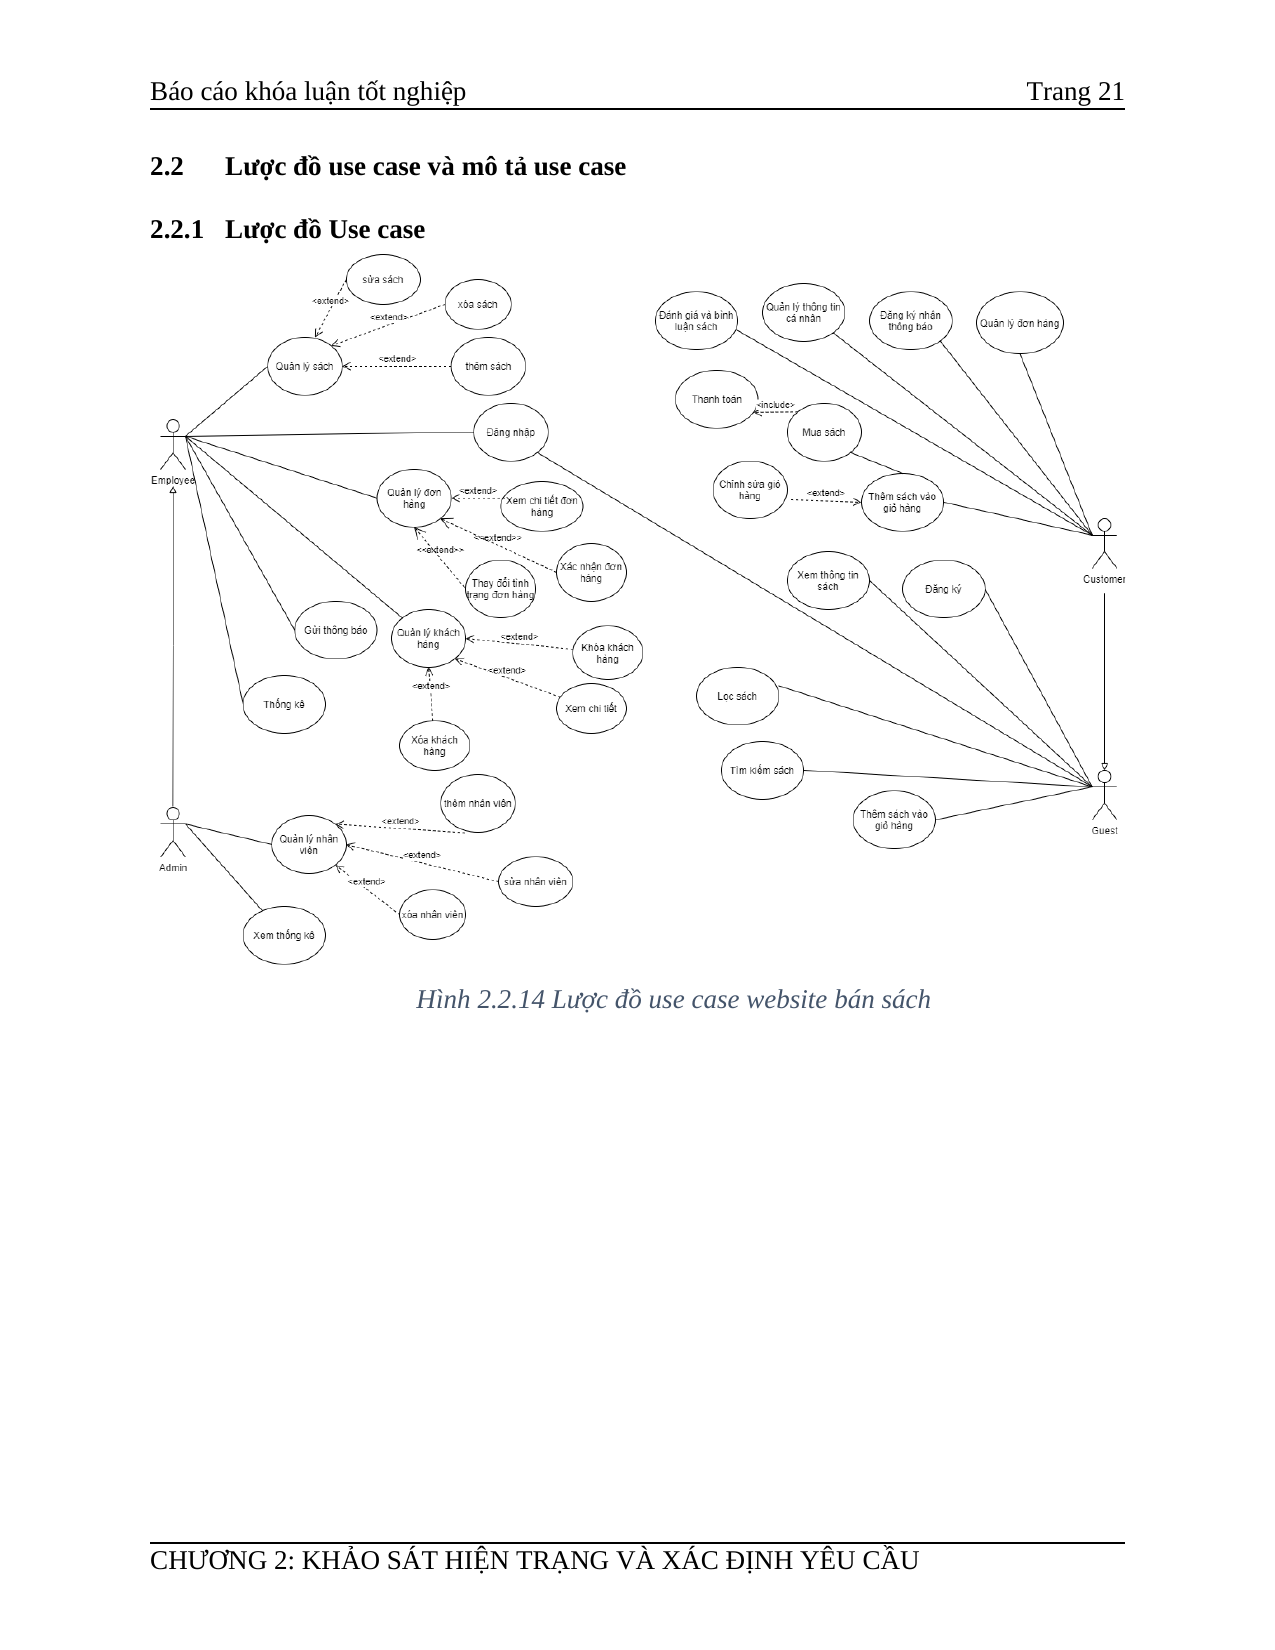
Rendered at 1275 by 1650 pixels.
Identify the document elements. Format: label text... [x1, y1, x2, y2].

picture [150, 254, 1125, 965]
subtitle Lược đồ Use case [150, 213, 1125, 244]
subtitle Lược đồ use case và mô tả use case [150, 150, 1125, 181]
